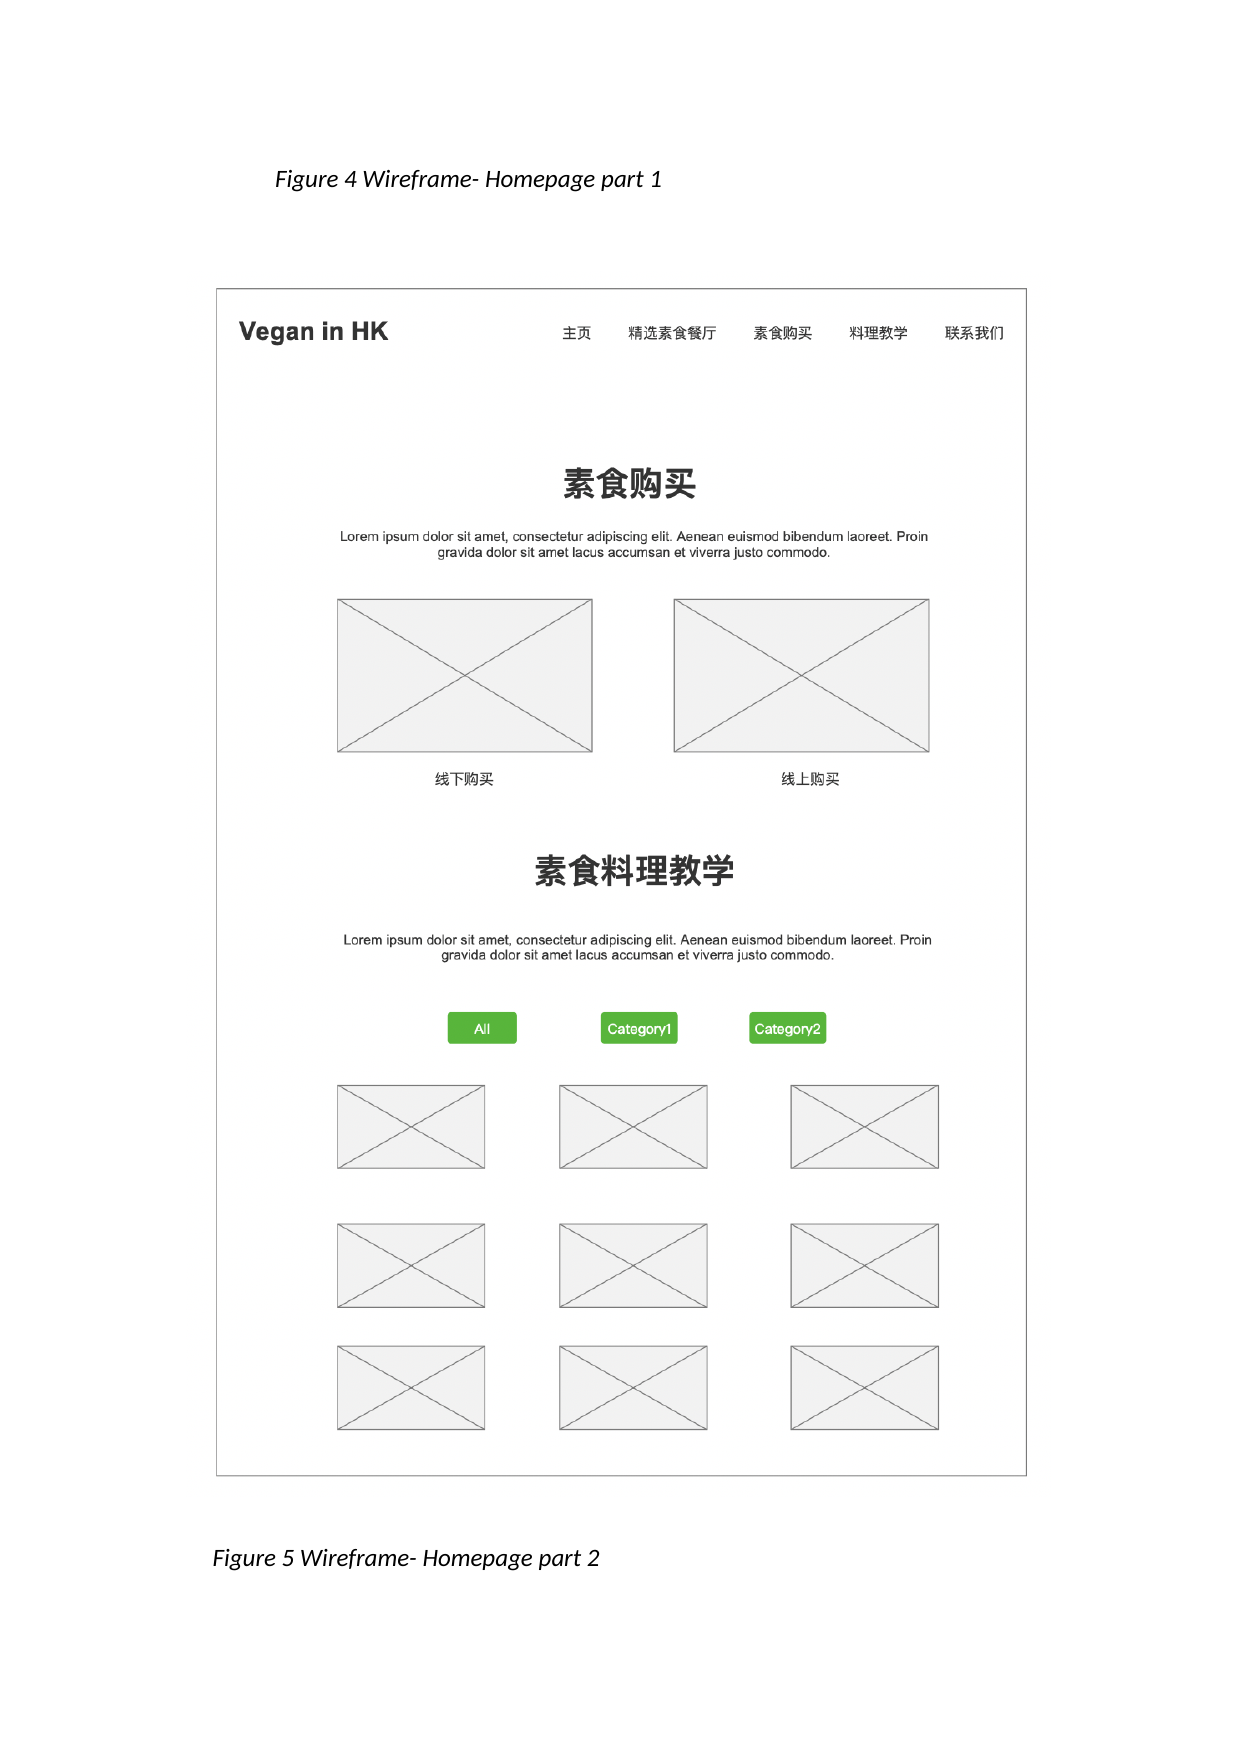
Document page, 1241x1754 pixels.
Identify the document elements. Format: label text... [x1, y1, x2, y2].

text Figure 4 Wireframe- Homepage part 1 [187, 162, 1053, 194]
picture [186, 271, 1051, 1497]
